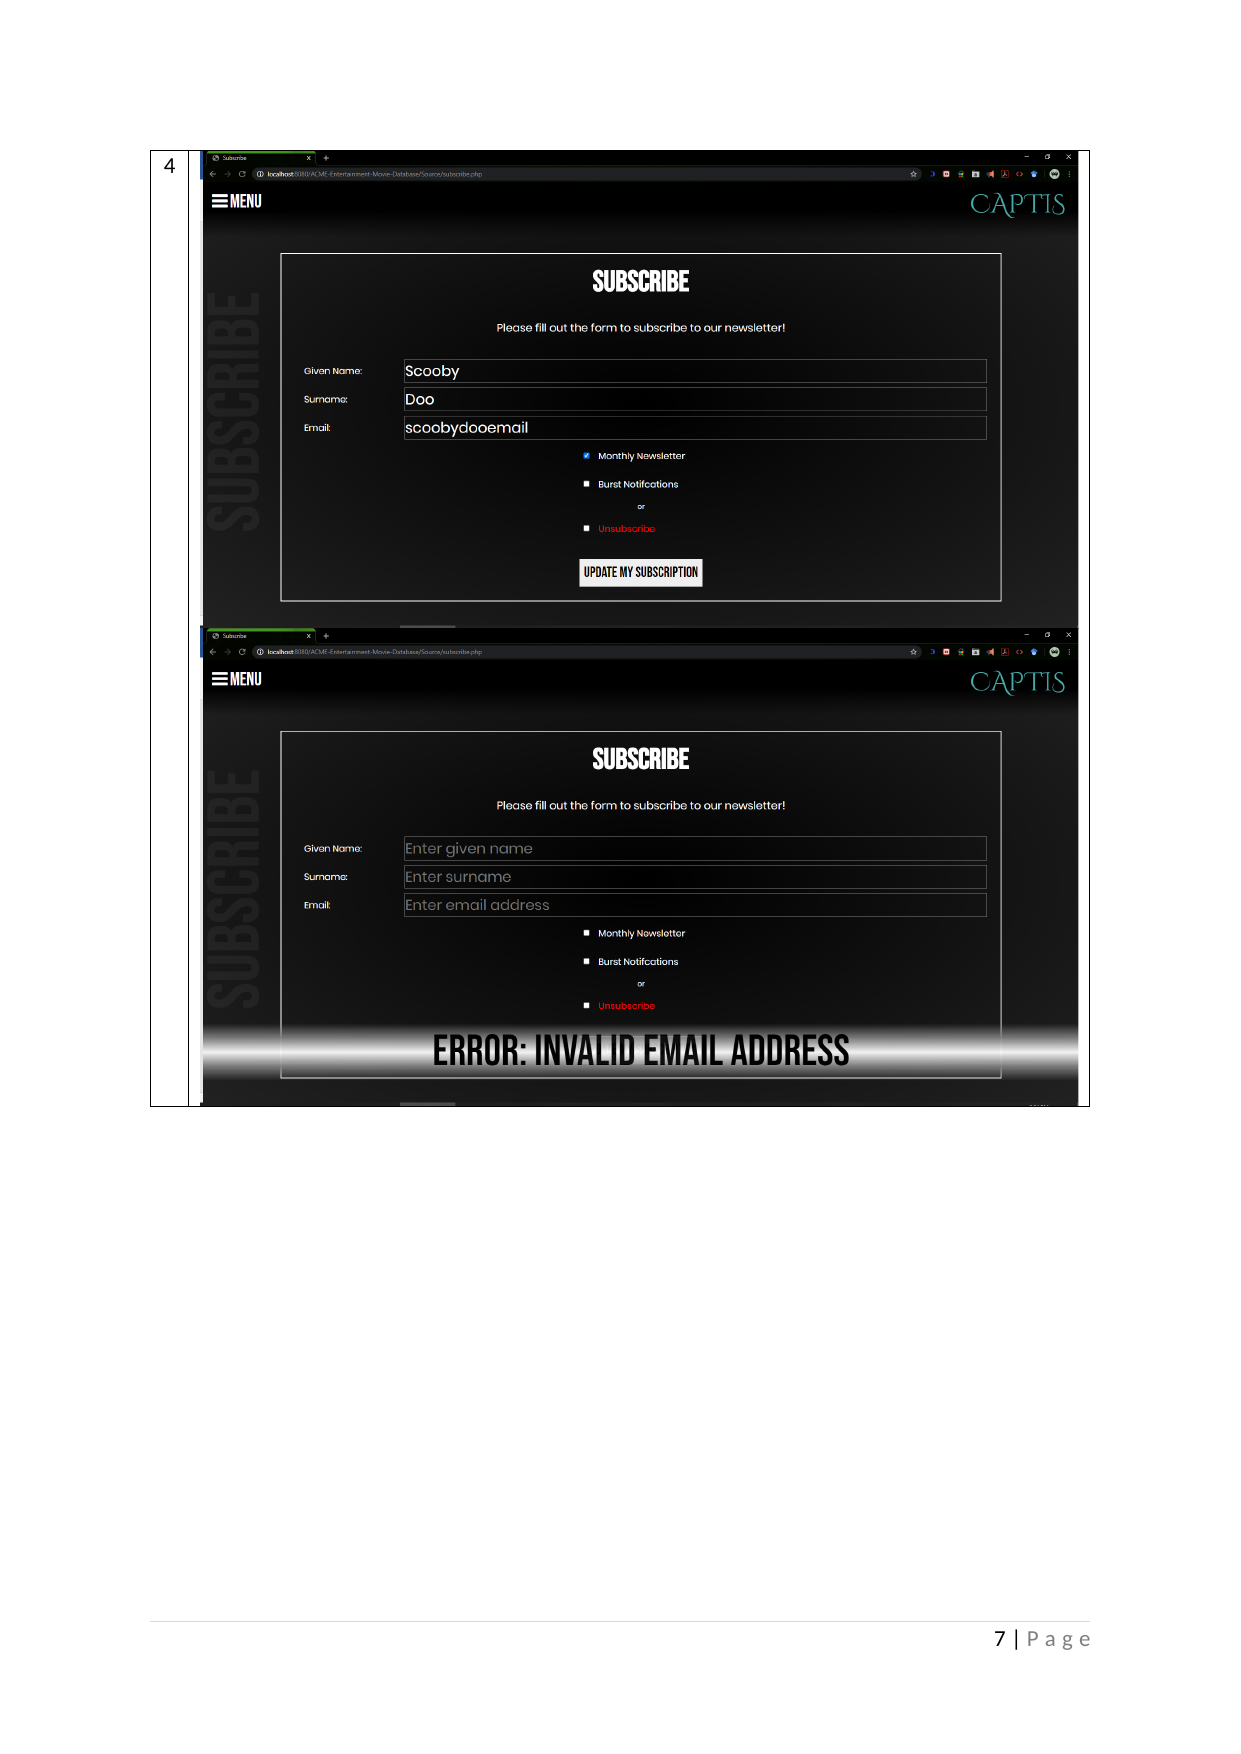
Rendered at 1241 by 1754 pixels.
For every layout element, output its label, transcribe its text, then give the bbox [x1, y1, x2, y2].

table_header 4 [151, 151, 188, 1106]
picture [200, 151, 1079, 1106]
table_header [189, 151, 200, 1106]
table_header [1079, 151, 1089, 1106]
